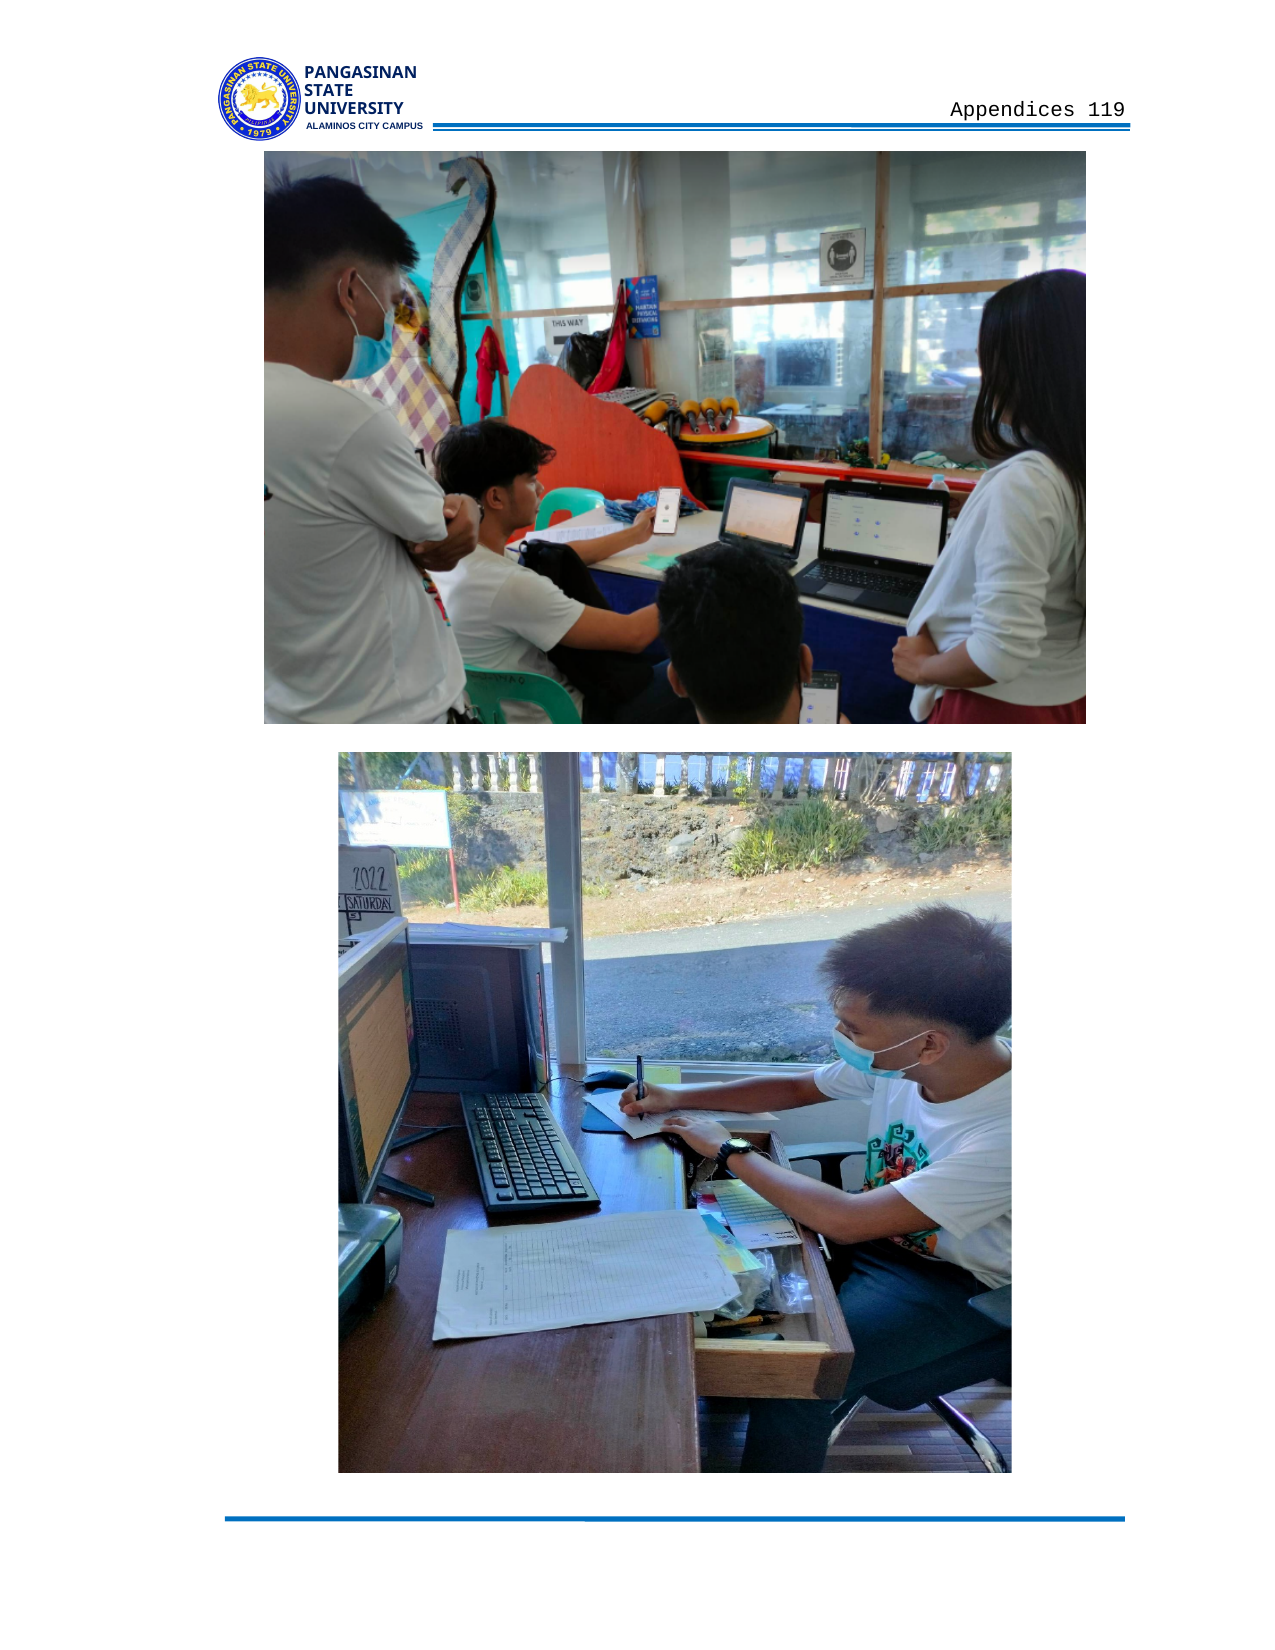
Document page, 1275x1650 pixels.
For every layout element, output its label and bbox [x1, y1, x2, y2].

picture [218, 57, 301, 141]
picture [264, 151, 1086, 724]
picture [338, 752, 1012, 1473]
